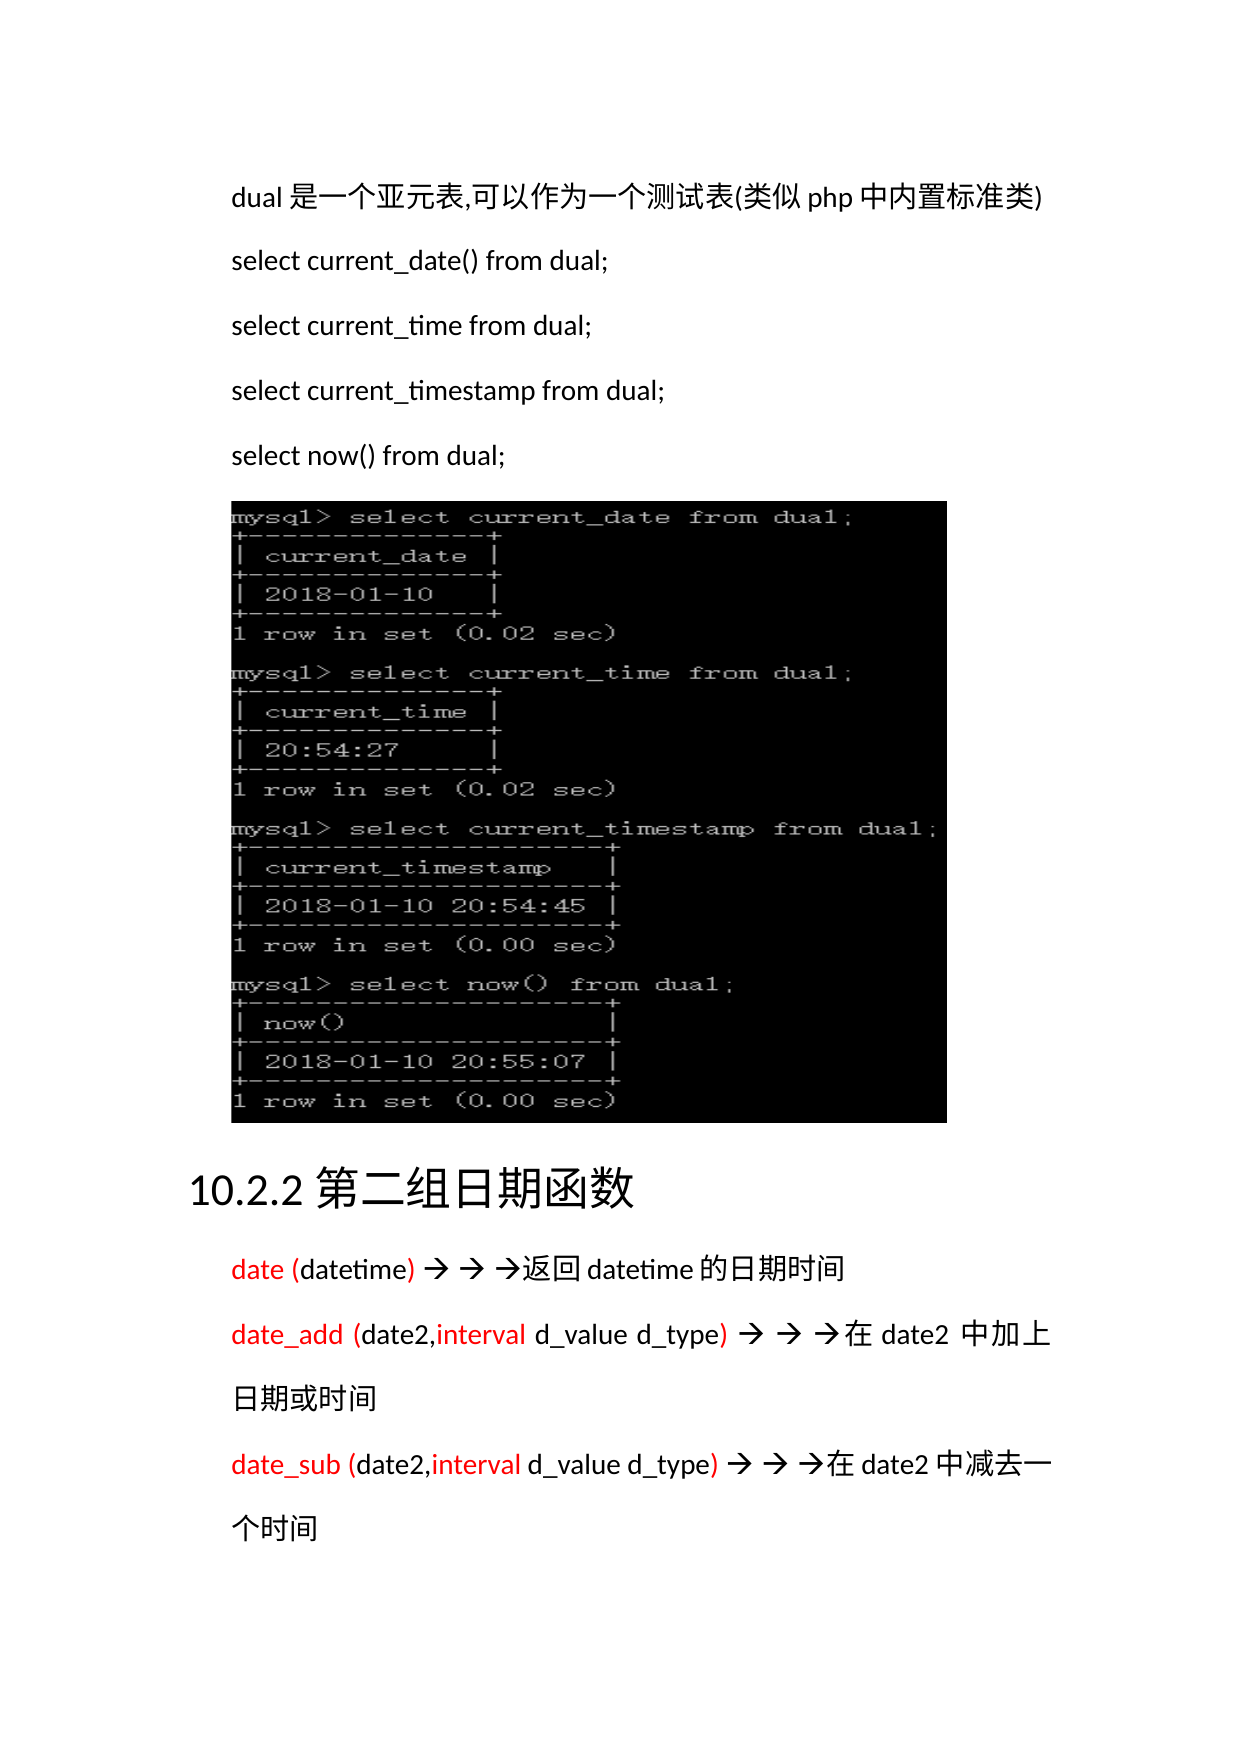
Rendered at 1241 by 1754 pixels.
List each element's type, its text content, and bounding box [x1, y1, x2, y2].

picture [231, 501, 947, 1123]
text select current_date() from dual; [187, 227, 1053, 292]
text date_sub (date2,interval d_value d_type) 在date2 中减去一个时间 [231, 1429, 1053, 1559]
text dual 是一个亚元表,可以作为一个测试表(类似php中内置标准类) [187, 162, 1053, 227]
text date (datetime) 返回datetime的日期时间 [187, 1234, 1053, 1299]
text 10.2.2 第二组日期函数 [187, 1137, 1053, 1234]
text date_add (date2,interval d_value d_type) 在date2 中加上日期或时间 [231, 1299, 1053, 1429]
text select current_time from dual; [187, 292, 1053, 357]
text select current_timestamp from dual; [187, 357, 1053, 422]
text select now() from dual; [187, 422, 1053, 487]
